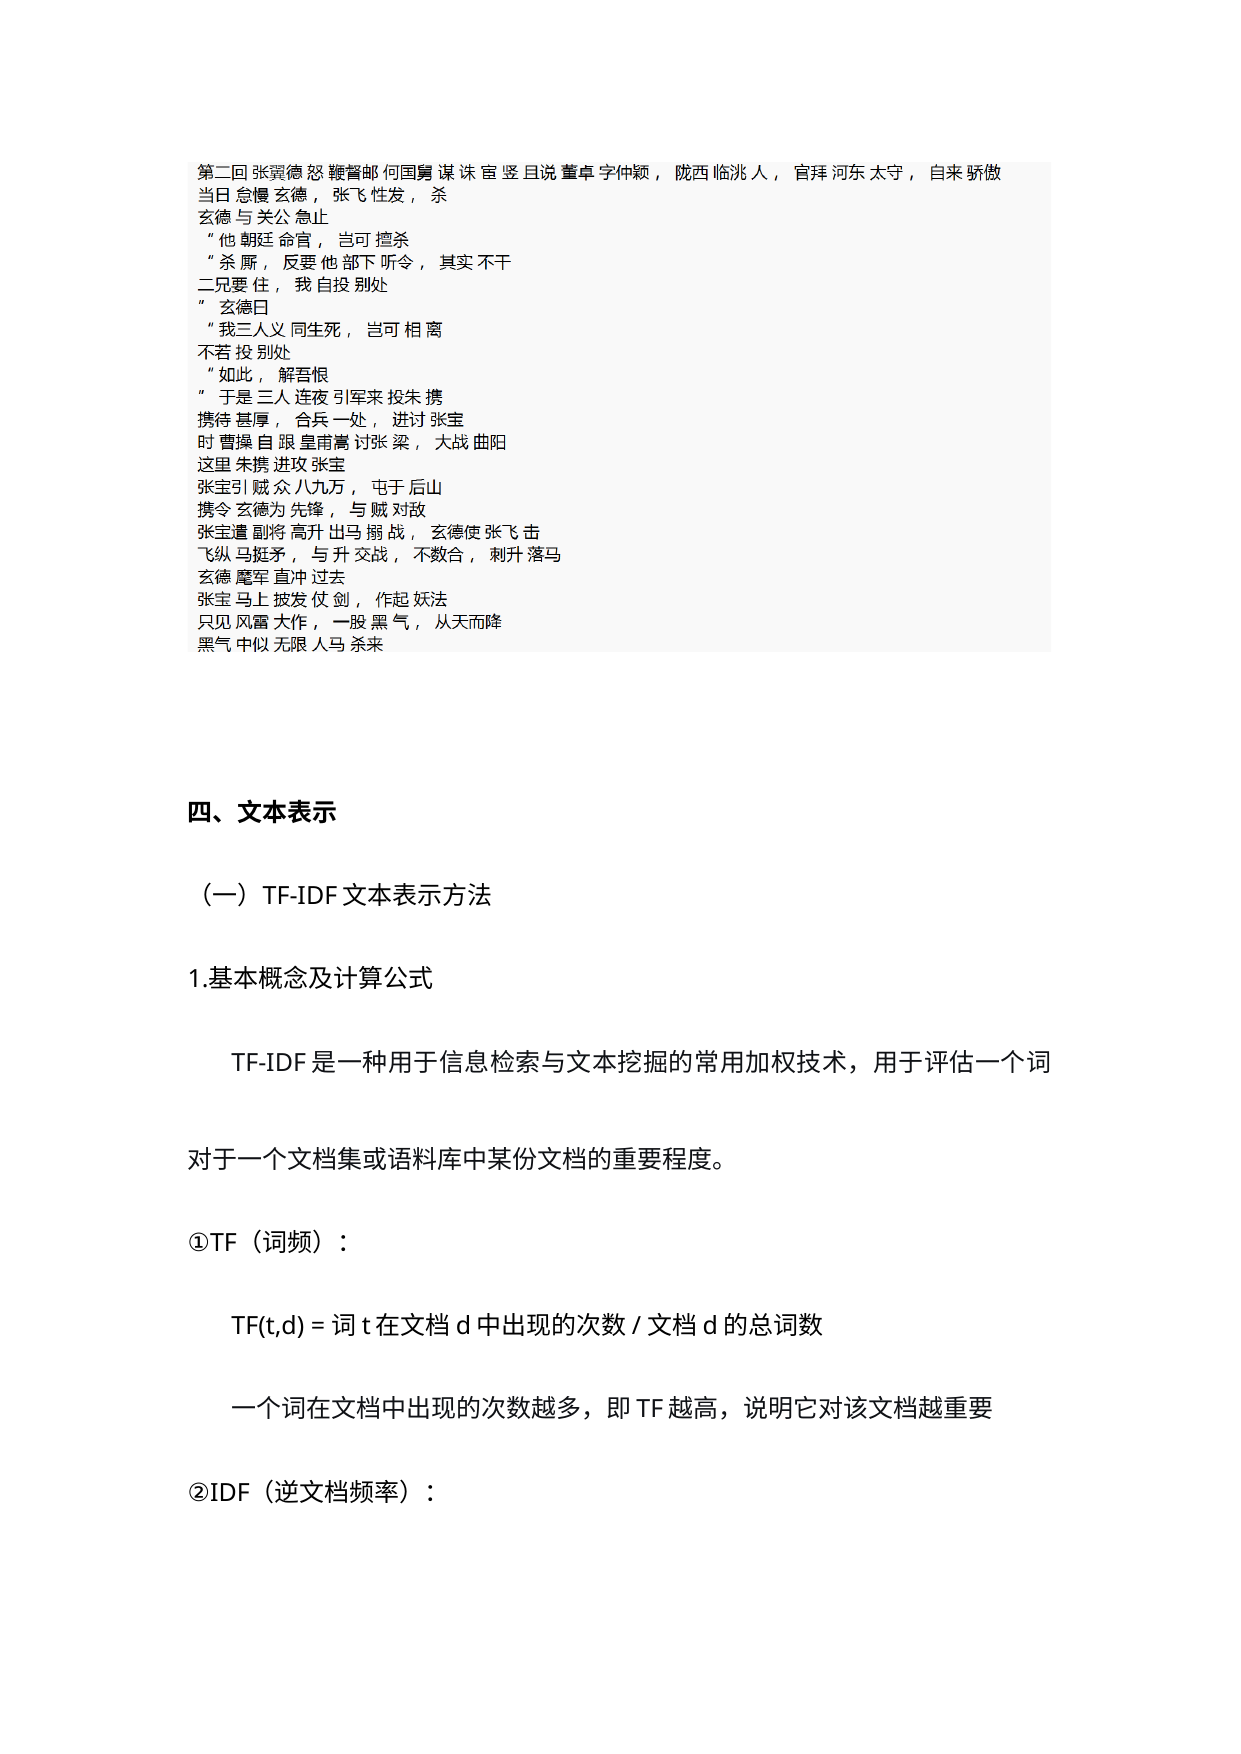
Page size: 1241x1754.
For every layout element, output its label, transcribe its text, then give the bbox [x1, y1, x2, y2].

text 一个词在文档中出现的次数越多，即TF越高，说明它对该文档越重要 [187, 1374, 1053, 1439]
text TF(t,d) = 词t在文档d中出现的次数 / 文档d的总词数 [187, 1291, 1053, 1356]
text TF-IDF是一种用于信息检索与文本挖掘的常用加权技术，用于评估一个词对于一个文档集或语料库中某份文档的重要程度。 [187, 1028, 1053, 1190]
text ①TF（词频）： [187, 1208, 1053, 1273]
text 1.基本概念及计算公式 [187, 944, 1053, 1009]
text ②IDF（逆文档频率）： [187, 1458, 1053, 1523]
text 四、文本表示 [187, 778, 1053, 843]
text （一）TF-IDF文本表示方法 [187, 861, 1053, 926]
picture [187, 162, 1052, 652]
